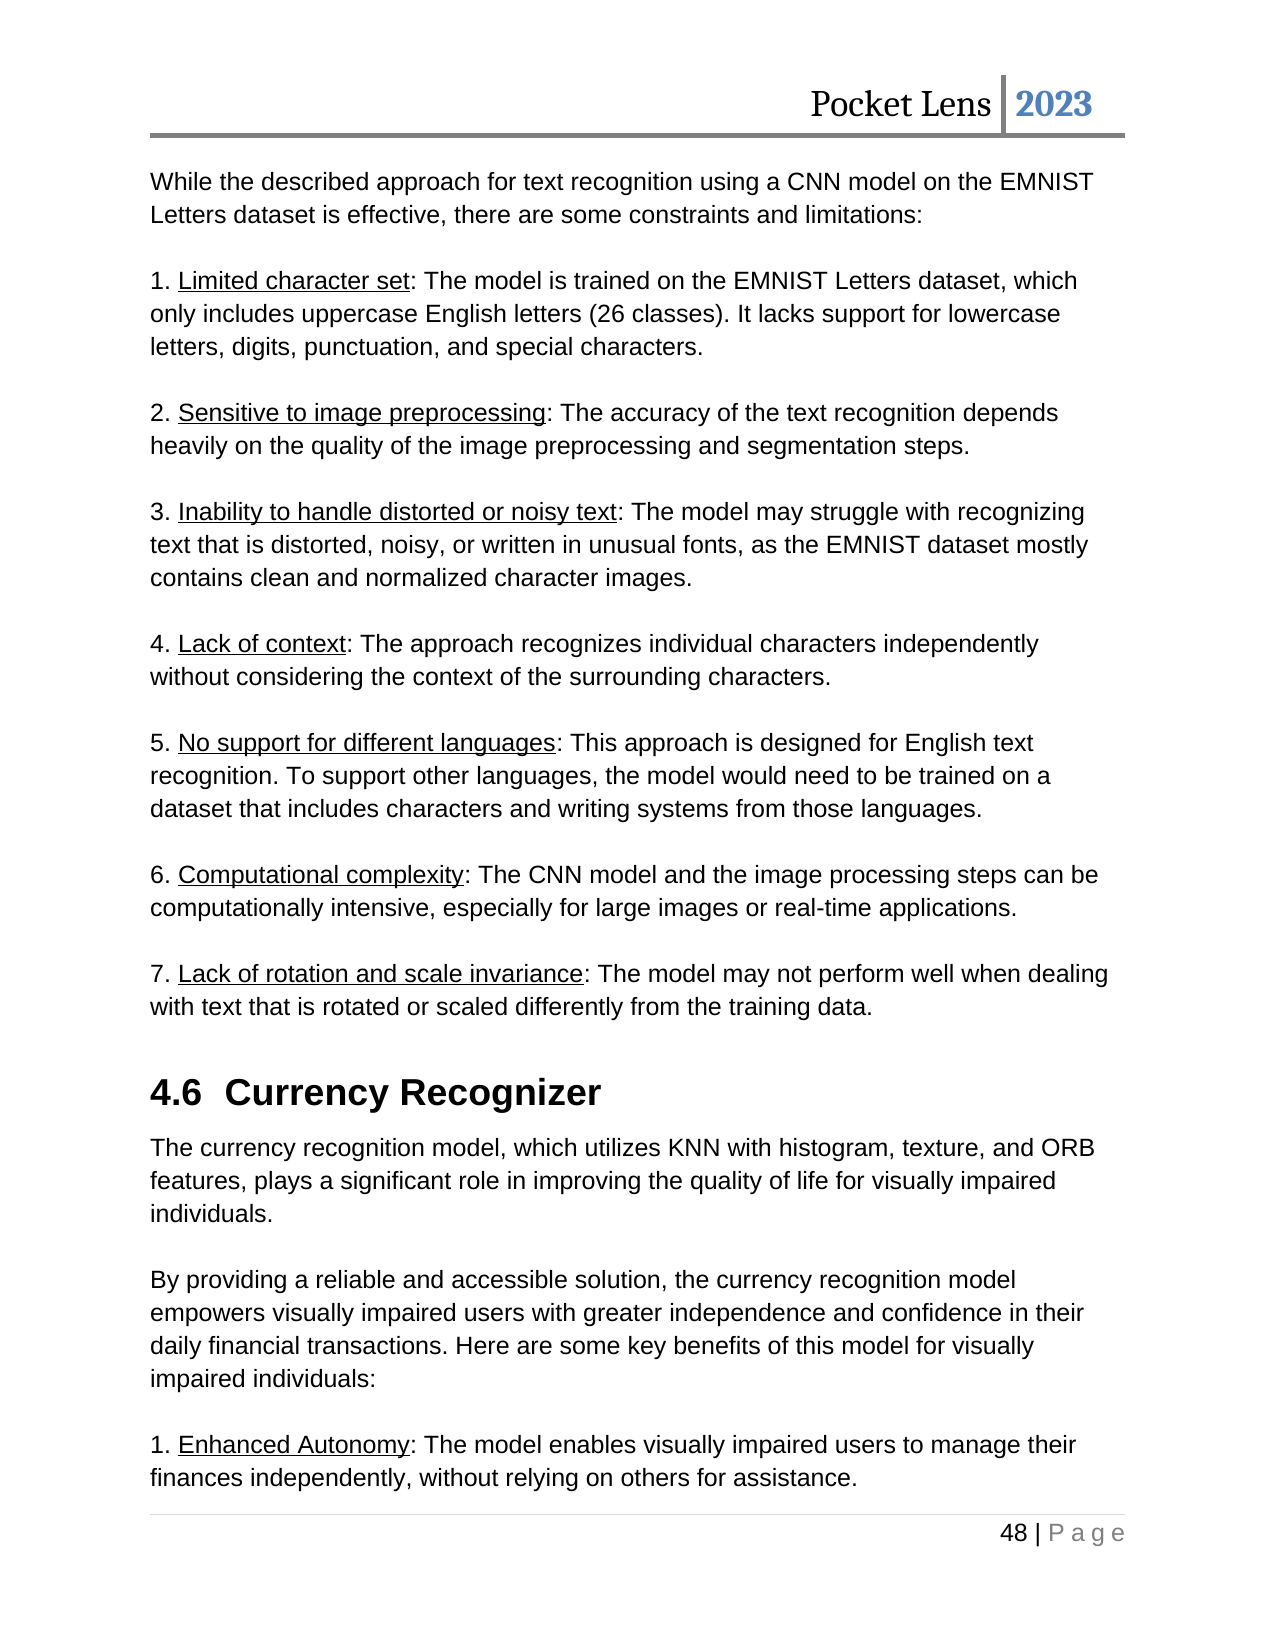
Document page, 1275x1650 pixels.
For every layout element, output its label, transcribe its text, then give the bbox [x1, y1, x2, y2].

text 1. Enhanced Autonomy: The model enables visually impaired users to manage their finances independently, without relying on others for assistance. [150, 1430, 1125, 1492]
text 1. Limited character set: The model is trained on the EMNIST Letters dataset, which only includes uppercase English letters (26 classes). It lacks support for lowercase letters, digits, punctuation, and special characters. [150, 266, 1125, 360]
text 6. Computational complexity: The CNN model and the image processing steps can be computationally intensive, especially for large images or real-time applications. [150, 860, 1125, 922]
text While the described approach for text recognition using a CNN model on the EMNIST Letters dataset is effective, there are some constraints and limitations: [150, 167, 1125, 228]
text The currency recognition model, which utilizes KNN with histogram, texture, and ORB features, plays a significant role in improving the quality of life for visually impaired individuals. [150, 1133, 1125, 1227]
text By providing a reliable and accessible solution, the currency recognition model empowers visually impaired users with greater independence and confidence in their daily financial transactions. Here are some key benefits of this model for visually impaired individuals: [150, 1265, 1125, 1393]
text 3. Inability to handle distorted or noisy text: The model may struggle with recognizing text that is distorted, noisy, or written in unusual fonts, as the EMNIST dataset mostly contains clean and normalized character images. [150, 497, 1125, 592]
text 4. Lack of context: The approach recognizes individual characters independently without considering the context of the surrounding characters. [150, 629, 1125, 691]
subtitle Currency Recognizer [150, 1071, 1125, 1114]
text 2. Sensitive to image preprocessing: The accuracy of the text recognition depends heavily on the quality of the image preprocessing and segmentation steps. [150, 398, 1125, 459]
text 7. Lack of rotation and scale invariance: The model may not perform well when dealing with text that is rotated or scaled differently from the training data. [150, 959, 1125, 1021]
text 5. No support for different languages: This approach is designed for English text recognition. To support other languages, the model would need to be trained on a dataset that includes characters and writing systems from those languages. [150, 728, 1125, 823]
